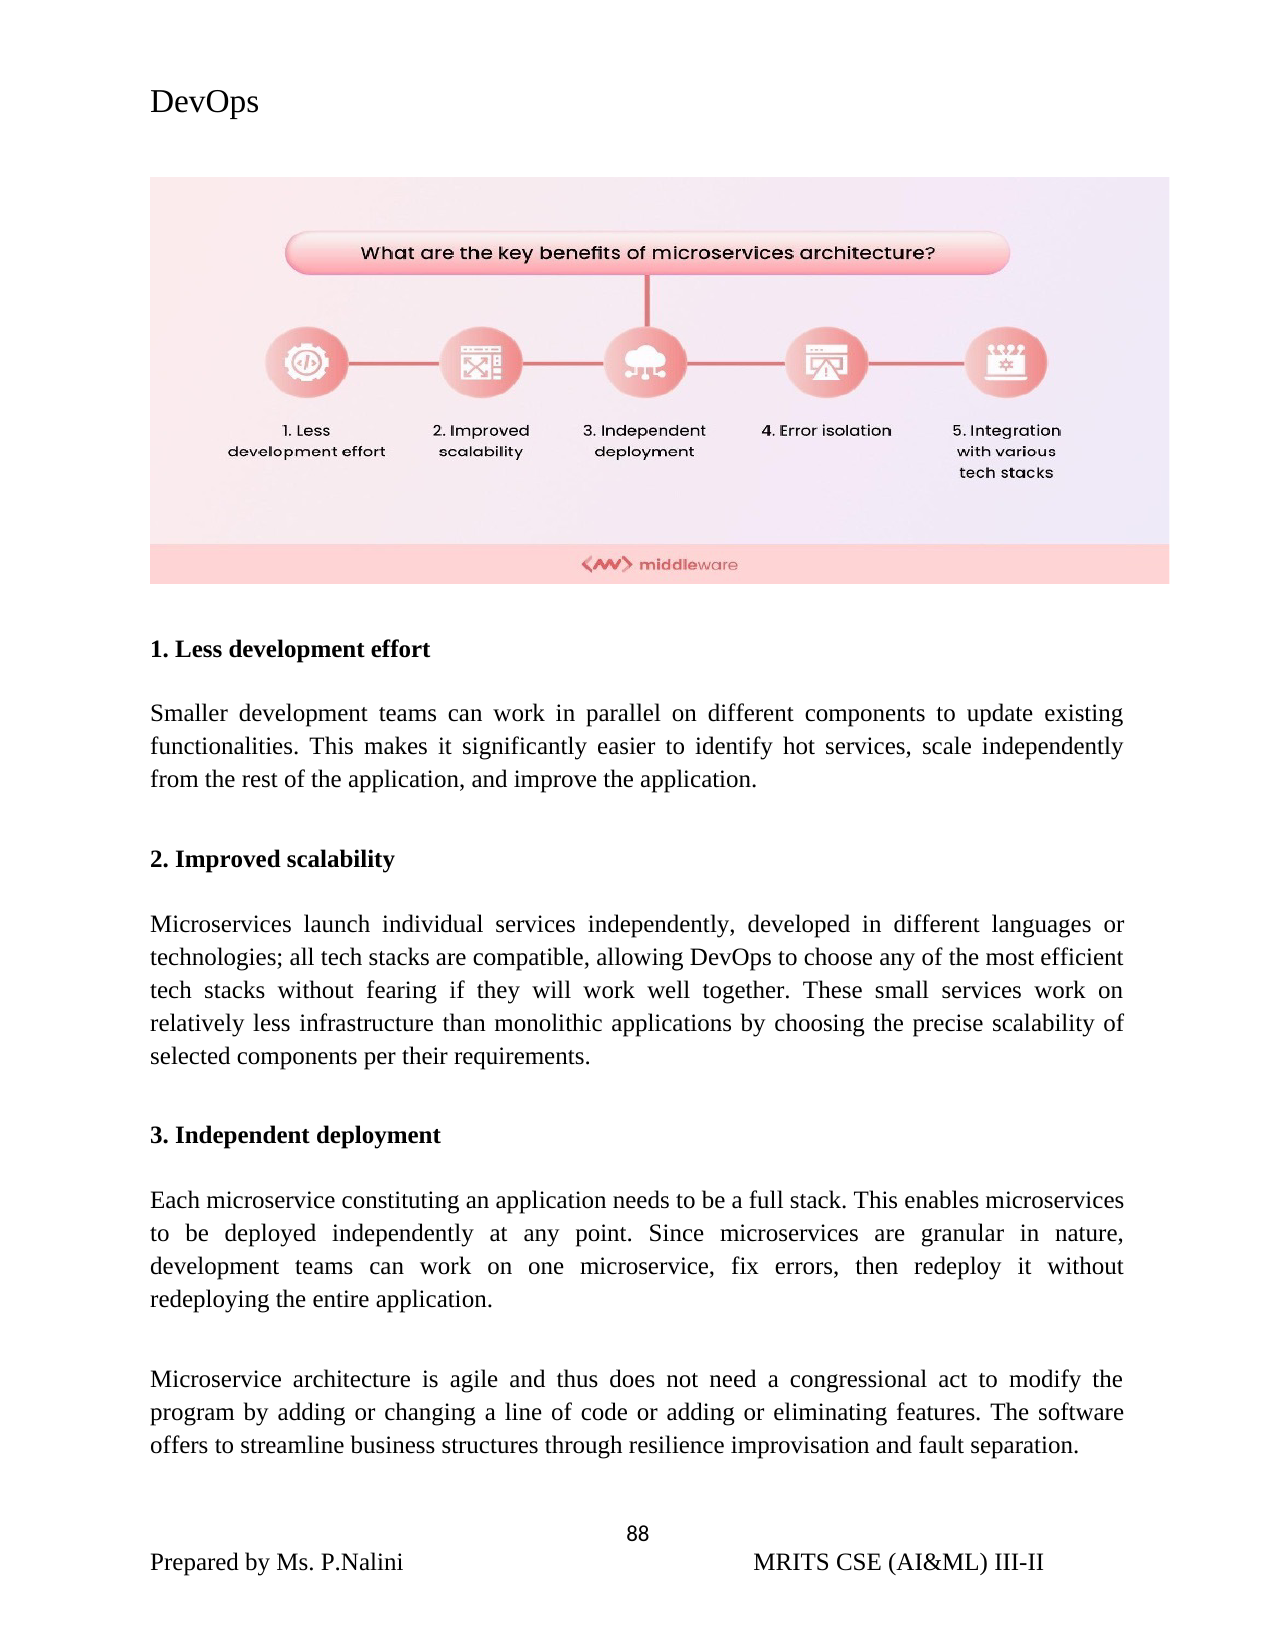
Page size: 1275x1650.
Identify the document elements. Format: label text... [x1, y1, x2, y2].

picture [150, 177, 1170, 584]
subtitle 1. Less development effort [150, 634, 1125, 663]
text Microservices launch individual services independently, developed in different languages or technologies; all tech stacks are compatible, allowing DevOps to choose any of the most efficient tech stacks without fearing if they will work well together. These small services work on relatively less infrastructure than monolithic applications by choosing the precise scalability of selected components per their requirements. [150, 909, 1125, 1069]
subtitle 2. Improved scalability [150, 844, 1125, 873]
text Each microservice constituting an application needs to be a full stack. This enables microservices to be deployed independently at any point. Since microservices are granular in nature, development teams can work on one microservice, fix errors, then redeploy it without redeploying the entire application. [150, 1185, 1125, 1313]
text Microservice architecture is agile and thus does not need a congressional act to modify the program by adding or changing a line of code or adding or eliminating features. The software offers to streamline business structures through resilience improvisation and fault separation. [150, 1364, 1125, 1459]
subtitle 3. Independent deployment [150, 1121, 1125, 1149]
text Smaller development teams can work in parallel on different components to update existing functionalities. This makes it significantly easier to identify hot services, scale independently from the rest of the application, and improve the application. [150, 698, 1125, 793]
